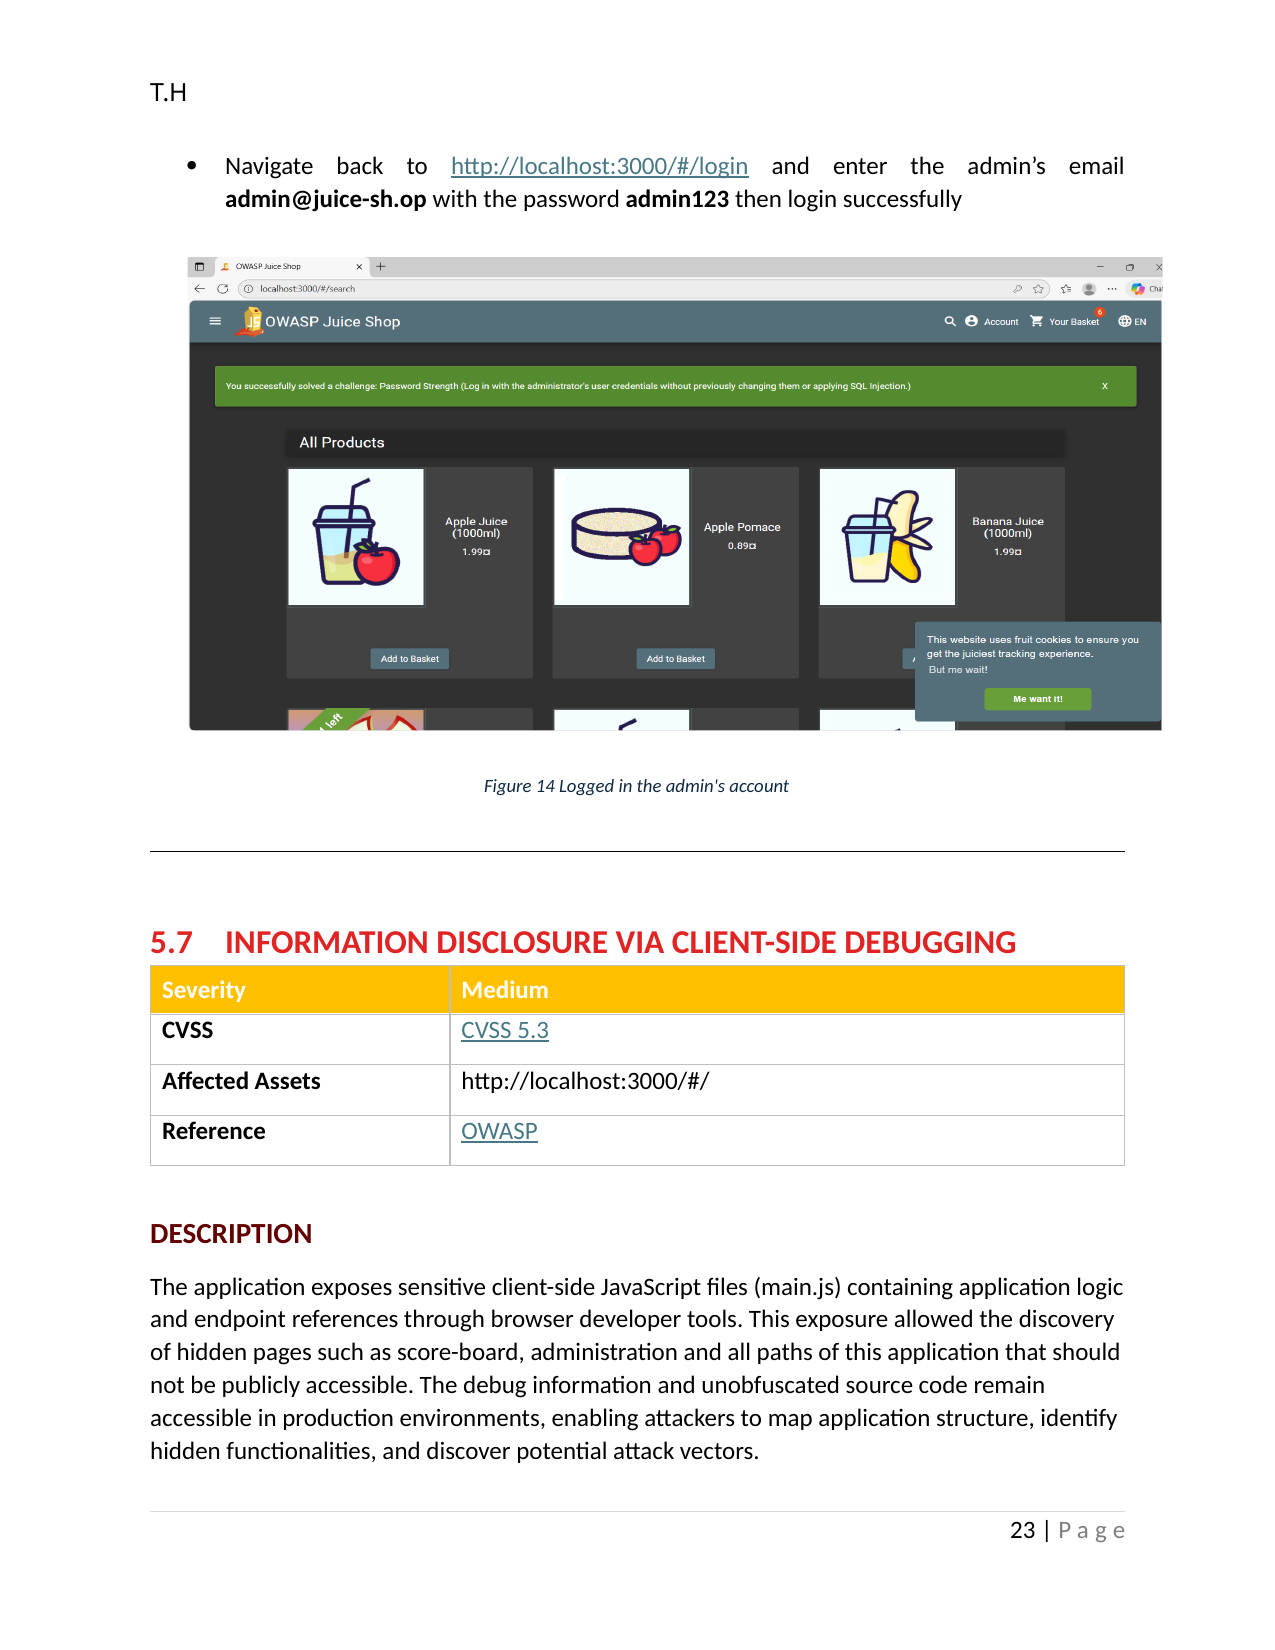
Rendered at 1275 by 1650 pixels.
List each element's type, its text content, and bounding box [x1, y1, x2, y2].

table_cell CVSS 5.3 [451, 1015, 1124, 1064]
text Description [150, 1216, 1125, 1251]
list Navigate back to http://localhost:3000/#/login and enter the admin’s email admin@juice-sh.op with the password admin123 then login successfully [187, 150, 1125, 213]
table_cell http://localhost:3000/#/ [451, 1065, 1124, 1114]
picture [187, 257, 1163, 731]
table_header Severity [151, 966, 449, 1013]
text Figure 14 Logged in the admin's account [150, 774, 1125, 797]
table_cell OWASP [451, 1116, 1124, 1165]
text The application exposes sensitive client-side JavaScript files (main.js) containing application logic and endpoint references through browser developer tools. This exposure allowed the discovery of hidden pages such as score-board, administration and all paths of this application that should not be publicly accessible. The debug information and unobfuscated source code remain accessible in production environments, enabling attackers to map application structure, identify hidden functionalities, and discover potential attack vectors. [150, 1271, 1125, 1466]
table_cell Affected Assets [151, 1065, 449, 1114]
table_header Medium [451, 966, 1124, 1013]
subtitle Information Disclosure via Client-Side Debugging [150, 921, 1125, 962]
table_cell Reference [151, 1116, 449, 1165]
table_cell CVSS [151, 1015, 449, 1064]
